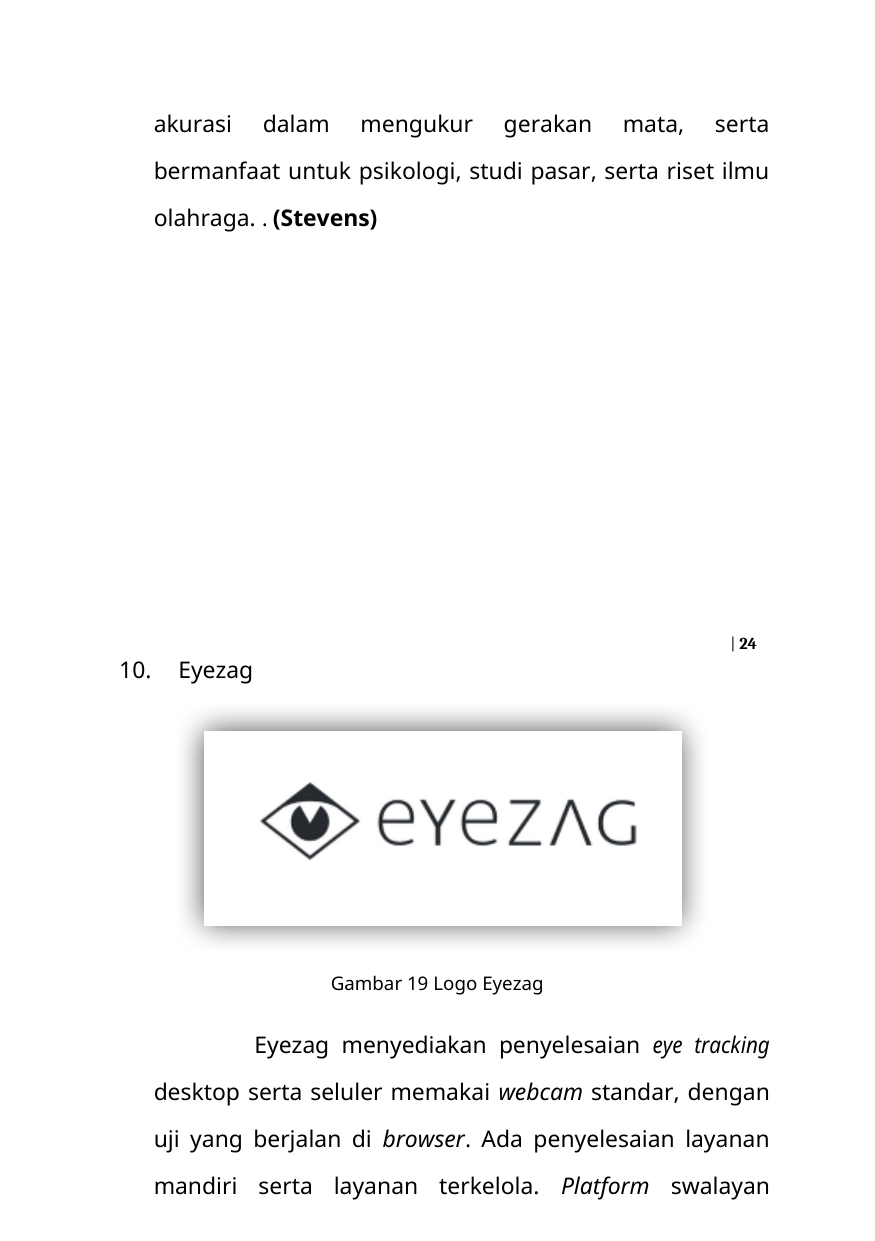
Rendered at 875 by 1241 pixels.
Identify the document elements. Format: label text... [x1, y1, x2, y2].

subtitle Eyezag [119, 654, 770, 685]
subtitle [118, 1029, 770, 1201]
picture [204, 731, 682, 926]
text | 24 [104, 634, 757, 654]
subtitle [118, 108, 770, 233]
text Gambar 19 Logo Eyezag [104, 970, 770, 996]
